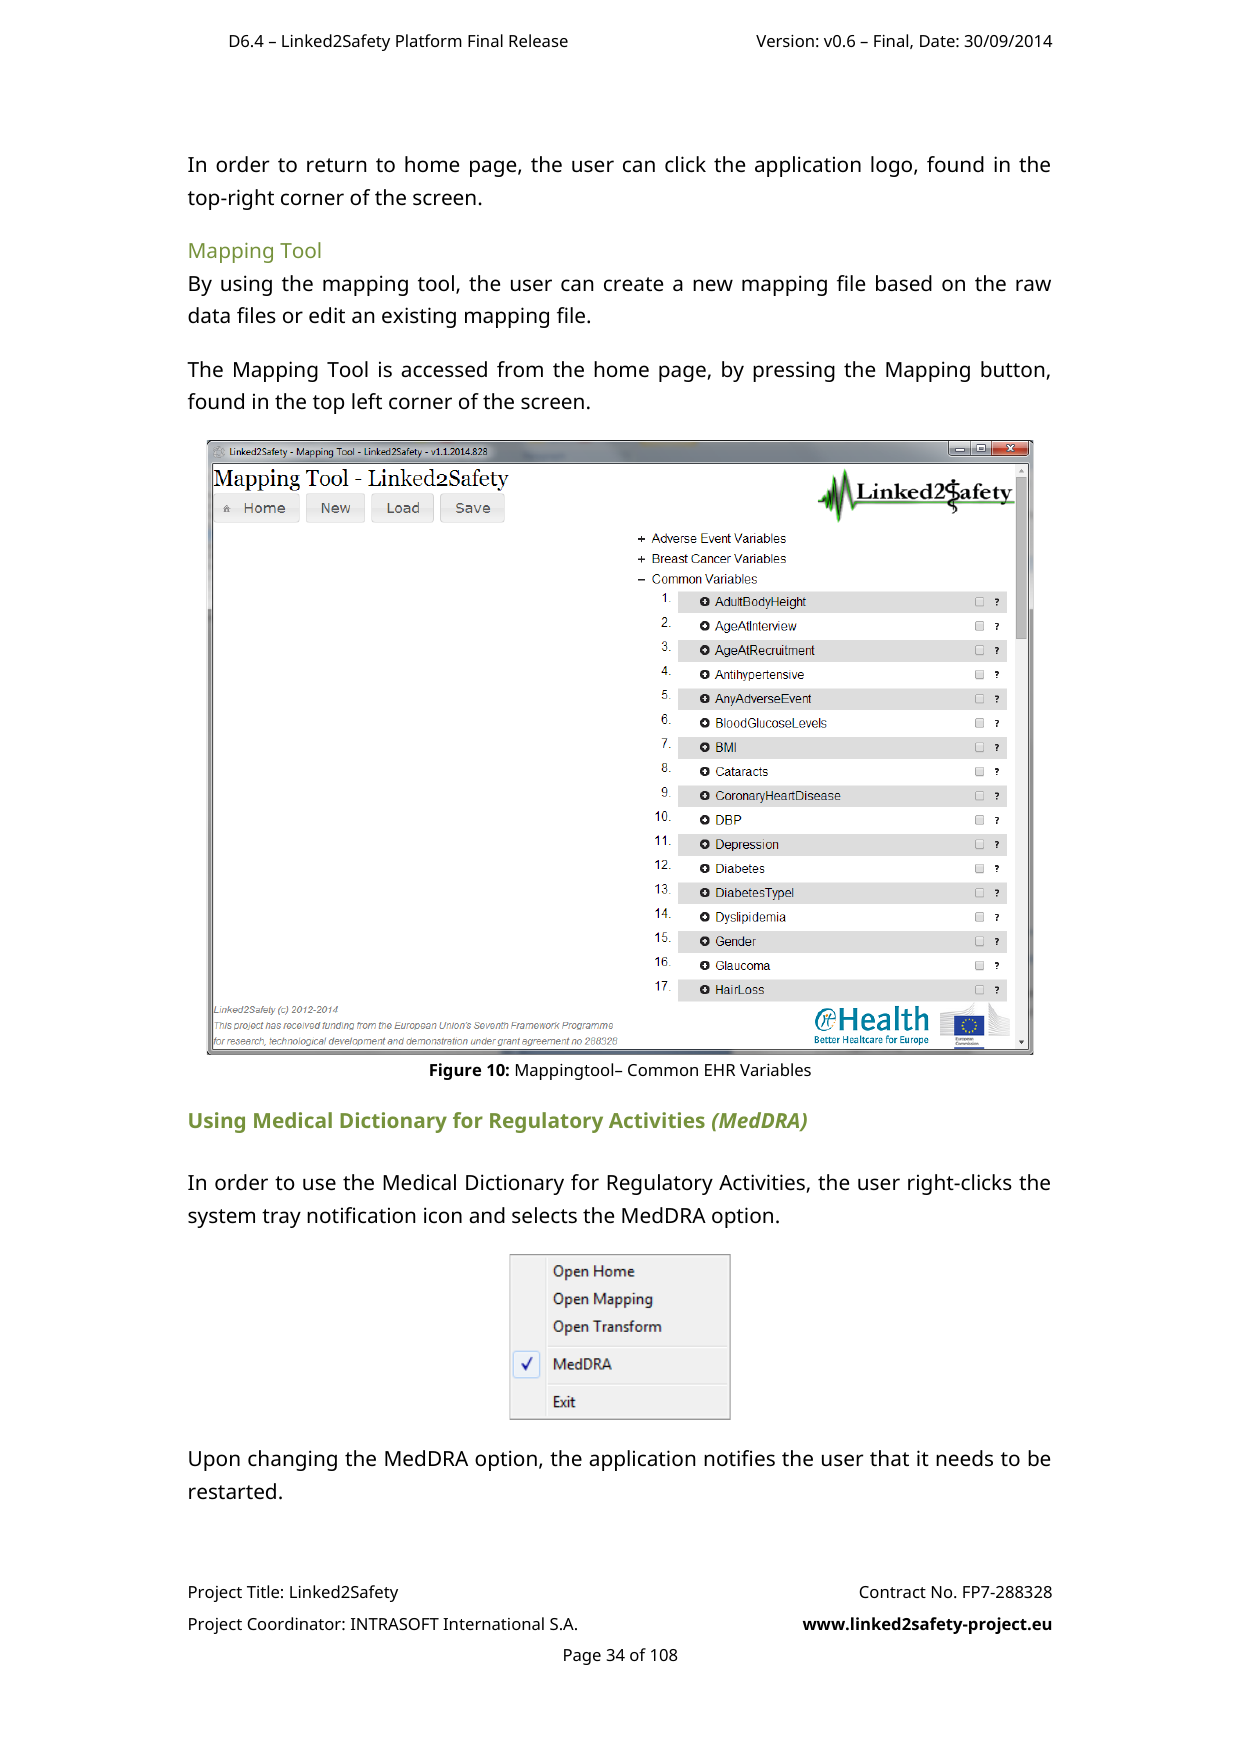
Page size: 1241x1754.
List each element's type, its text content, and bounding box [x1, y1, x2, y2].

text In order to use the Medical Dictionary for Regulatory Activities, the user right-clicks the system tray notification icon and selects the MedDRA option. [187, 1168, 1053, 1229]
picture [206, 440, 1034, 1055]
text Upon changing the MedDRA option, the application notifies the user that it needs to be restarted. [187, 1444, 1053, 1506]
subtitle Using Medical Dictionary for Regulatory Activities (MedDRA) [187, 1107, 1053, 1135]
text The Mapping Tool is accessed from the home page, by pressing the Mapping button, found in the top left corner of the screen. [187, 355, 1053, 416]
picture [509, 1254, 731, 1420]
text In order to return to home page, the user can click the application logo, found in the top-right corner of the screen. [187, 150, 1053, 211]
text By using the mapping tool, the user can create a new mapping file based on the raw data files or edit an existing mapping file. [187, 269, 1053, 330]
subtitle Mapping Tool [187, 236, 1053, 264]
text Figure 10: Mappingtool– Common EHR Variables [187, 1059, 1053, 1082]
